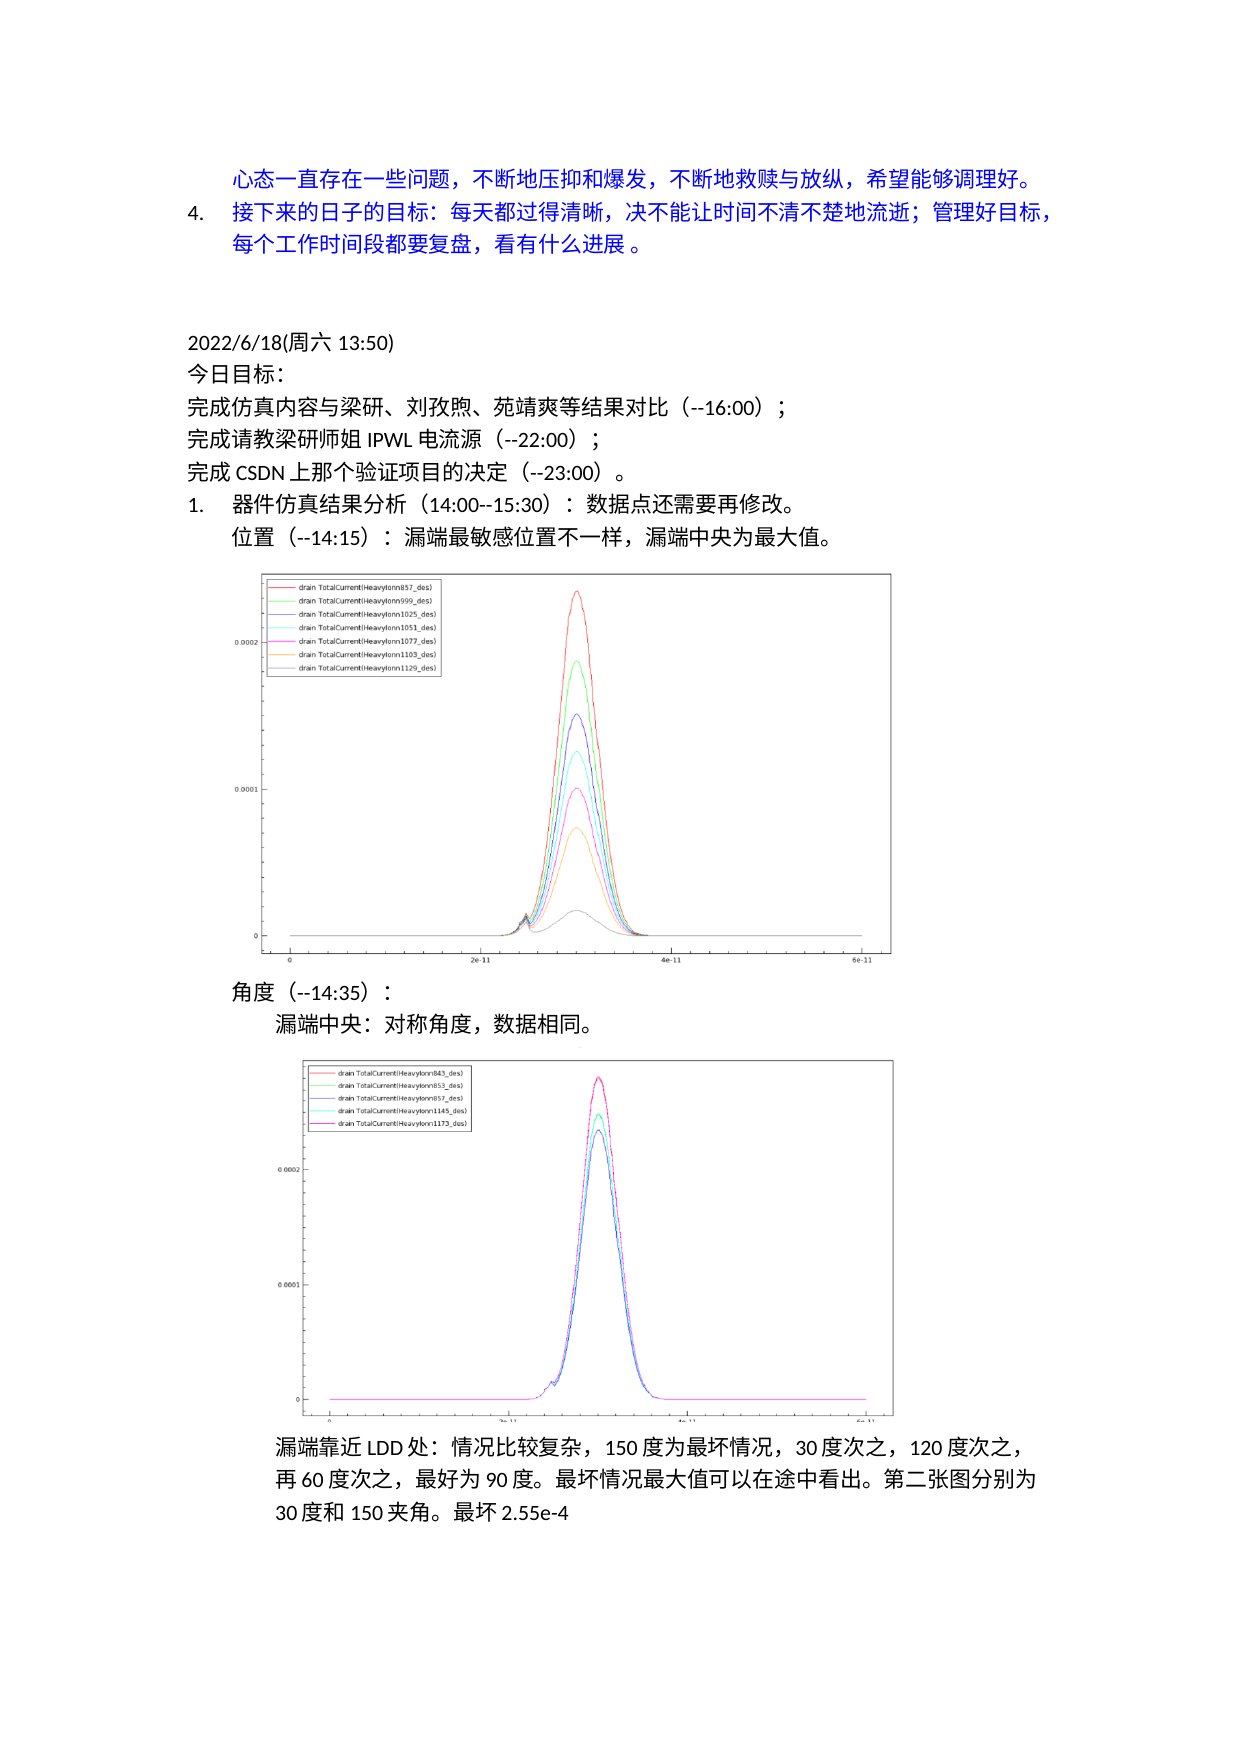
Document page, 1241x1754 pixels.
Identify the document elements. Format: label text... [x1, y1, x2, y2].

list 今日目标： [187, 357, 1053, 389]
list 2022/6/18(周六 13:50) [187, 324, 1053, 357]
list 漏端中央：对称角度，数据相同。 [231, 1007, 1053, 1039]
picture [231, 560, 894, 967]
list 位置（--14:15）：漏端最敏感位置不一样，漏端中央为最大值。 [187, 519, 1053, 552]
list 接下来的日子的目标：每天都过得清晰，决不能让时间不清不楚地流逝；管理好目标，每个工作时间段都要复盘，看有什么进展 。 [187, 194, 1053, 259]
list 完成CSDN上那个验证项目的决定（--23:00）。 [187, 454, 1053, 487]
list 完成请教梁研师姐IPWL电流源（--22:00）； [187, 422, 1053, 454]
picture [275, 1047, 898, 1422]
list 角度（--14:35）： [187, 974, 1053, 1007]
list 漏端靠近LDD处：情况比较复杂，150度为最坏情况，30度次之，120度次之， 再60度次之，最好为90度。最坏情况最大值可以在途中看出。第二张图分别为 30度和150夹角。最坏2.55e-4 [231, 1429, 1053, 1527]
list 完成仿真内容与梁研、刘孜煦、苑靖爽等结果对比（--16:00）； [187, 389, 1053, 422]
list 器件仿真结果分析（14:00--15:30）：数据点还需要再修改。 [187, 487, 1053, 519]
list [187, 162, 1053, 194]
